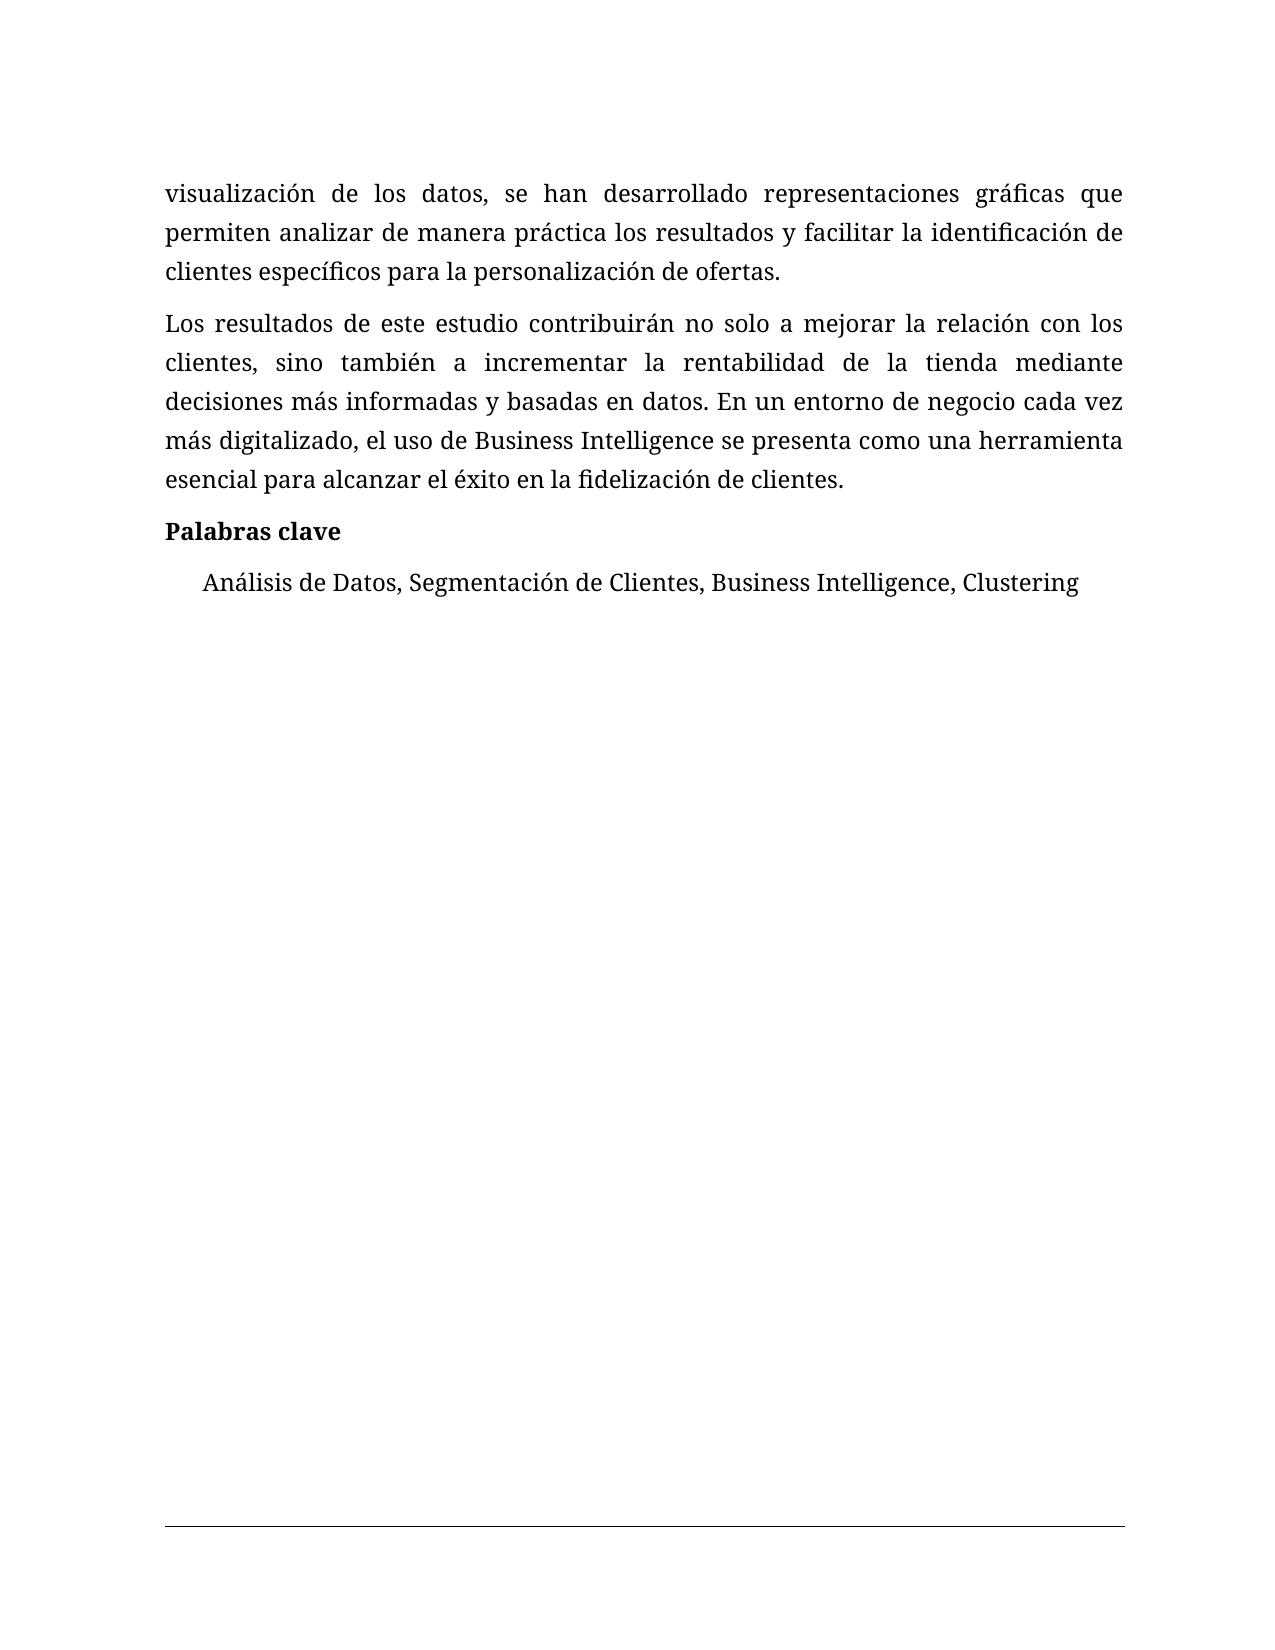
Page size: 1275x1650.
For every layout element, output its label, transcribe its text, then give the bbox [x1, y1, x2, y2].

text Los resultados de este estudio contribuirán no solo a mejorar la relación con los clientes, sino también a incrementar la rentabilidad de la tienda mediante decisiones más informadas y basadas en datos. En un entorno de negocio cada vez más digitalizado, el uso de Business Intelligence se presenta como una herramienta esencial para alcanzar el éxito en la fidelización de clientes. [165, 307, 1125, 496]
text Palabras clave [165, 514, 1125, 547]
text Análisis de Datos, Segmentación de Clientes, Business Intelligence, Clustering [202, 566, 1125, 599]
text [165, 177, 1125, 288]
